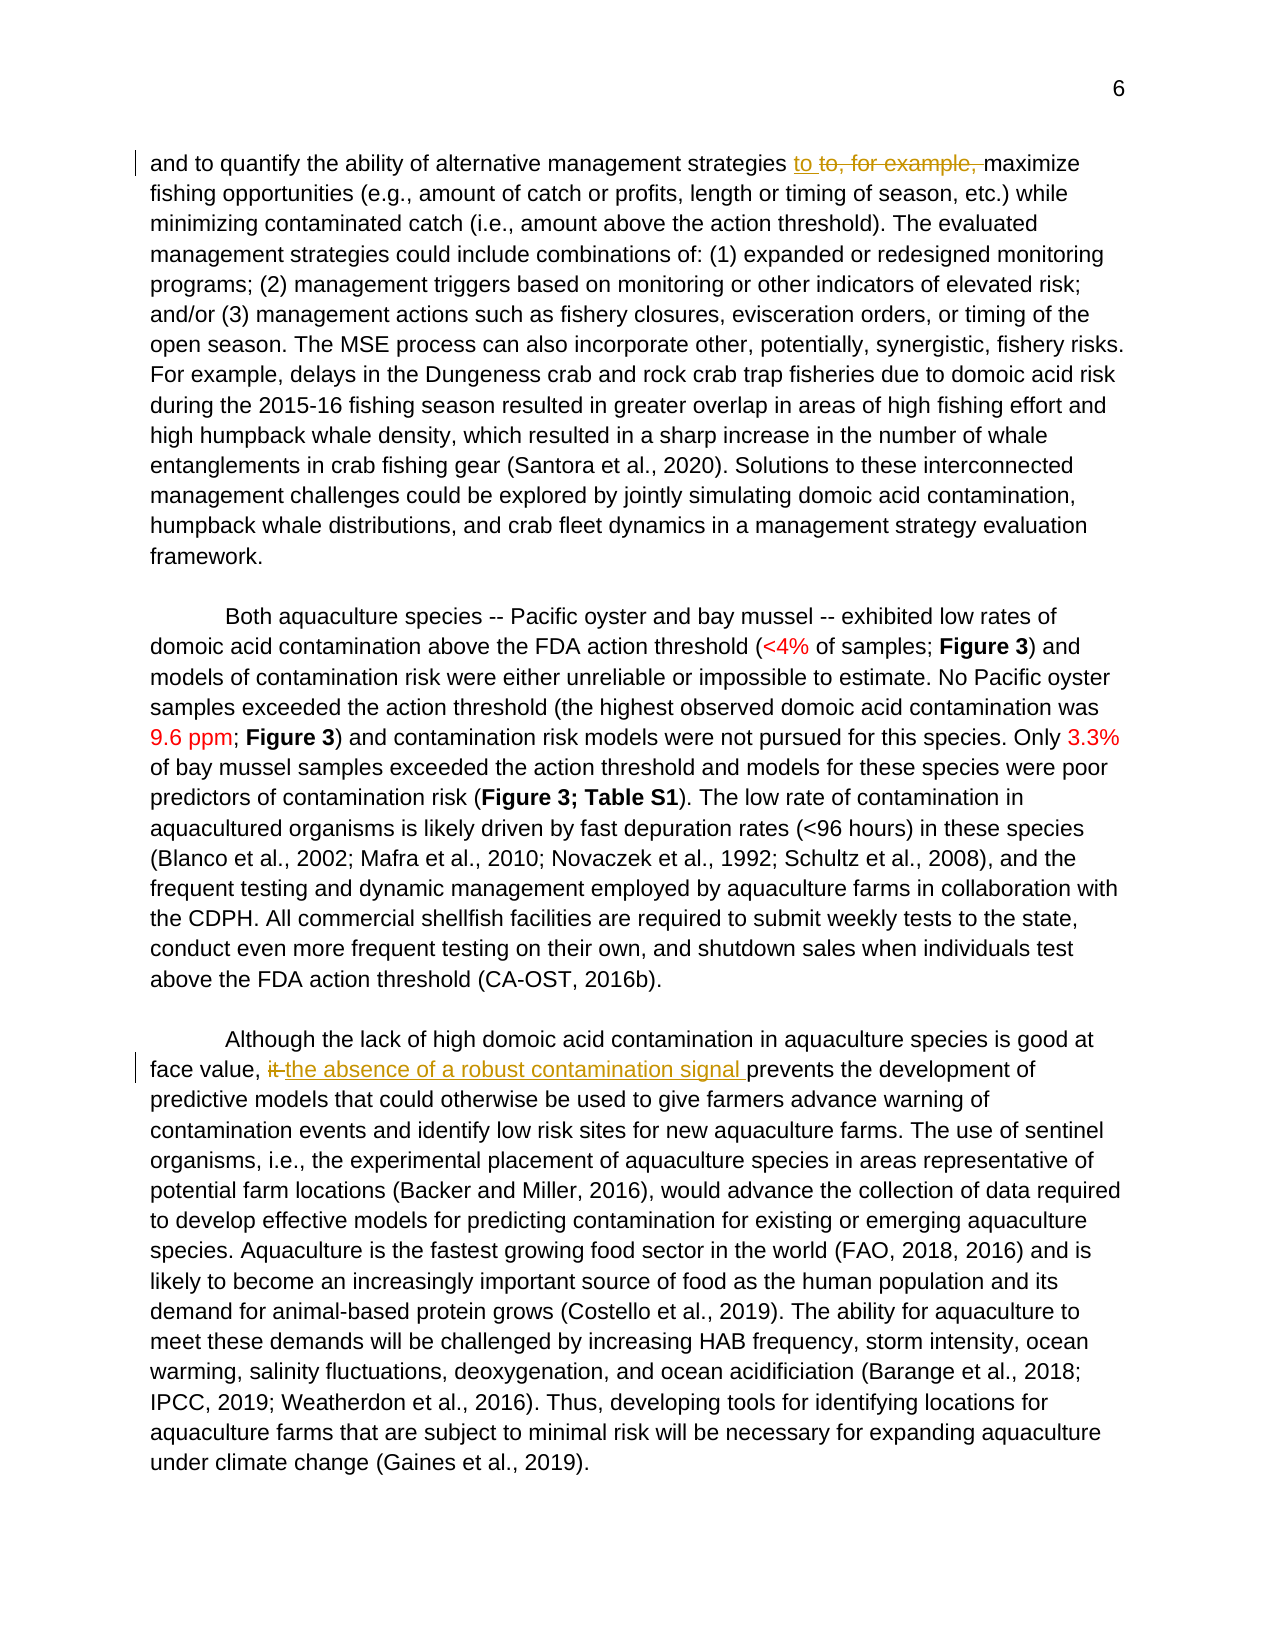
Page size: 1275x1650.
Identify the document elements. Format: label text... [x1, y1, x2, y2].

text Both aquaculture species -- Pacific oyster and bay mussel -- exhibited low rates of domoic acid contamination above the FDA action threshold (<4% of samples; Figure 3) and models of contamination risk were either unreliable or impossible to estimate. No Pacific oyster samples exceeded the action threshold (the highest observed domoic acid contamination was 9.6 ppm; Figure 3) and contamination risk models were not pursued for this species. Only 3.3% of bay mussel samples exceeded the action threshold and models for these species were poor predictors of contamination risk (Figure 3; Table S1). The low rate of contamination in aquacultured organisms is likely driven by fast depuration rates (<96 hours) in these species (Blanco et al., 2002; Mafra et al., 2010; Novaczek et al., 1992; Schultz et al., 2008), and the frequent testing and dynamic management employed by aquaculture farms in collaboration with the CDPH. All commercial shellfish facilities are required to submit weekly tests to the state, conduct even more frequent testing on their own, and shutdown sales when individuals test above the FDA action threshold (CA-OST, 2016b). [150, 603, 1125, 992]
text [150, 150, 1125, 569]
text Although the lack of high domoic acid contamination in aquaculture species is good at face value, prevents the development of predictive models that could otherwise be used to give farmers advance warning of contamination events and identify low risk sites for new aquaculture farms. The use of sentinel organisms, i.e., the experimental placement of aquaculture species in areas representative of potential farm locations (Backer and Miller, 2016), would advance the collection of data required to develop effective models for predicting contamination for existing or emerging aquaculture species. Aquaculture is the fastest growing food sector in the world (FAO, 2018, 2016) and is likely to become an increasingly important source of food as the human population and its demand for animal-based protein grows (Costello et al., 2019). The ability for aquaculture to meet these demands will be challenged by increasing HAB frequency, storm intensity, ocean warming, salinity fluctuations, deoxygenation, and ocean acidificiation (Barange et al., 2018; IPCC, 2019; Weatherdon et al., 2016). Thus, developing tools for identifying locations for aquaculture farms that are subject to minimal risk will be necessary for expanding aquaculture under climate change (Gaines et al., 2019). [150, 1026, 1125, 1475]
